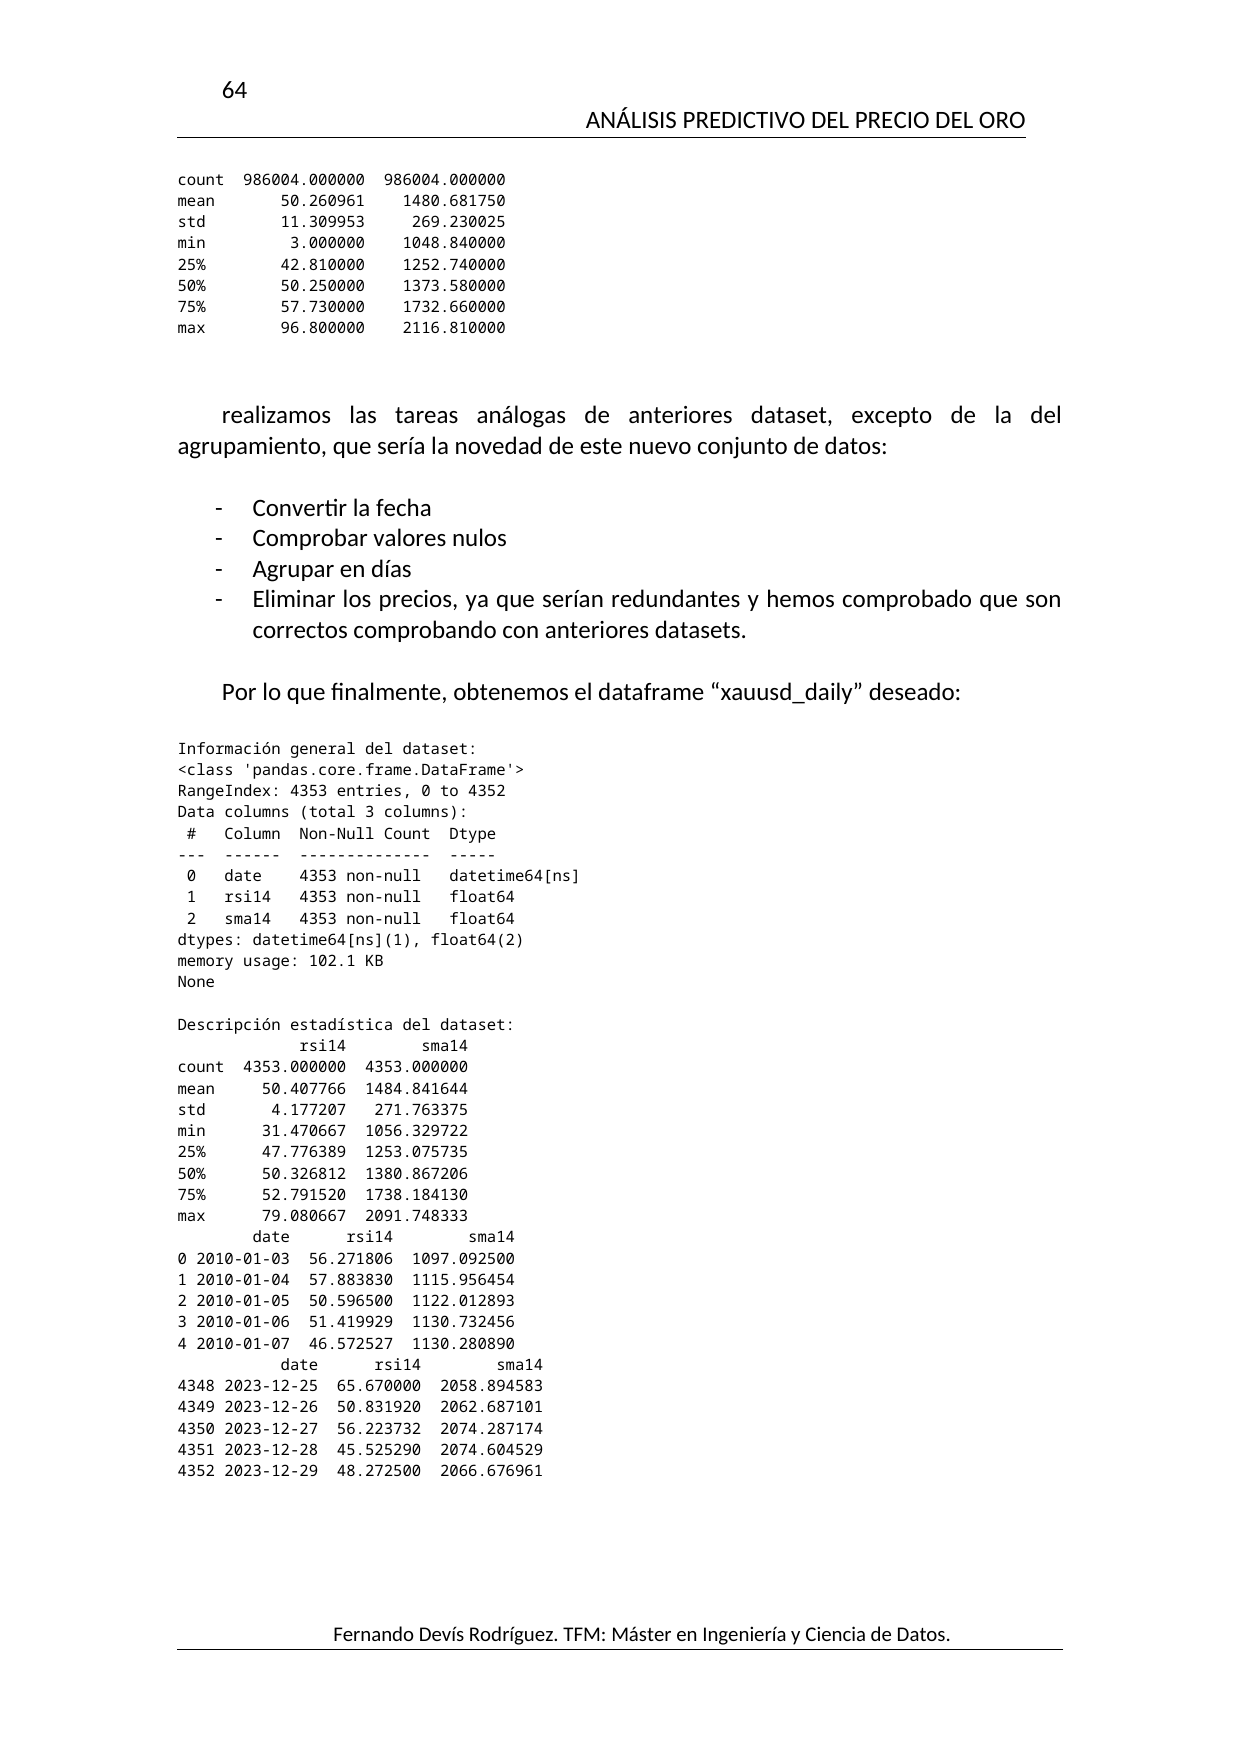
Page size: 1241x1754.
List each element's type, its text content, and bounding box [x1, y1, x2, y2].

text min 31.470667 1056.329722 [177, 1120, 1063, 1141]
text max 96.800000 2116.810000 [177, 317, 1063, 338]
text mean 50.407766 1484.841644 [177, 1077, 1063, 1099]
text 25% 47.776389 1253.075735 [177, 1141, 1063, 1162]
text 0 date 4353 non-null datetime64[ns] [177, 865, 1063, 886]
text realizamos las tareas análogas de anteriores dataset, excepto de la del agrupamiento, que sería la novedad de este nuevo conjunto de datos: [177, 399, 1063, 461]
text min 3.000000 1048.840000 [177, 232, 1063, 253]
text <class 'pandas.core.frame.DataFrame'> [177, 759, 1063, 780]
text 50% 50.326812 1380.867206 [177, 1162, 1063, 1184]
text 1 2010-01-04 57.883830 1115.956454 [177, 1269, 1063, 1290]
text Por lo que finalmente, obtenemos el dataframe “xauusd_daily” deseado: [177, 676, 1063, 706]
text mean 50.260961 1480.681750 [177, 190, 1063, 211]
text 75% 52.791520 1738.184130 [177, 1184, 1063, 1205]
text rsi14 sma14 [177, 1035, 1063, 1056]
list Agrupar en días [215, 553, 1063, 583]
text Data columns (total 3 columns): [177, 801, 1063, 822]
text dtypes: datetime64[ns](1), float64(2) [177, 929, 1063, 950]
text 4 2010-01-07 46.572527 1130.280890 [177, 1332, 1063, 1354]
text count 4353.000000 4353.000000 [177, 1056, 1063, 1077]
text 3 2010-01-06 51.419929 1130.732456 [177, 1311, 1063, 1332]
text Información general del dataset: [177, 737, 1063, 759]
text 4352 2023-12-29 48.272500 2066.676961 [177, 1460, 1063, 1481]
text count 986004.000000 986004.000000 [177, 168, 1063, 190]
text # Column Non-Null Count Dtype [177, 822, 1063, 844]
text 2 2010-01-05 50.596500 1122.012893 [177, 1290, 1063, 1311]
text 4350 2023-12-27 56.223732 2074.287174 [177, 1417, 1063, 1439]
text 4348 2023-12-25 65.670000 2058.894583 [177, 1375, 1063, 1396]
list Eliminar los precios, ya que serían redundantes y hemos comprobado que son correctos comprobando con anteriores datasets. [215, 583, 1063, 644]
text memory usage: 102.1 KB [177, 950, 1063, 971]
text max 79.080667 2091.748333 [177, 1205, 1063, 1226]
text 25% 42.810000 1252.740000 [177, 253, 1063, 275]
text date rsi14 sma14 [177, 1226, 1063, 1247]
text None [177, 971, 1063, 992]
list Comprobar valores nulos [215, 522, 1063, 553]
text 50% 50.250000 1373.580000 [177, 275, 1063, 296]
text std 4.177207 271.763375 [177, 1099, 1063, 1120]
text 1 rsi14 4353 non-null float64 [177, 886, 1063, 907]
text RangeIndex: 4353 entries, 0 to 4352 [177, 780, 1063, 801]
text Descripción estadística del dataset: [177, 1014, 1063, 1035]
text 4351 2023-12-28 45.525290 2074.604529 [177, 1439, 1063, 1460]
text std 11.309953 269.230025 [177, 211, 1063, 232]
text 4349 2023-12-26 50.831920 2062.687101 [177, 1396, 1063, 1417]
text --- ------ -------------- ----- [177, 844, 1063, 865]
text date rsi14 sma14 [177, 1354, 1063, 1375]
list Convertir la fecha [215, 492, 1063, 522]
text 0 2010-01-03 56.271806 1097.092500 [177, 1247, 1063, 1269]
text 75% 57.730000 1732.660000 [177, 296, 1063, 317]
text 2 sma14 4353 non-null float64 [177, 907, 1063, 929]
